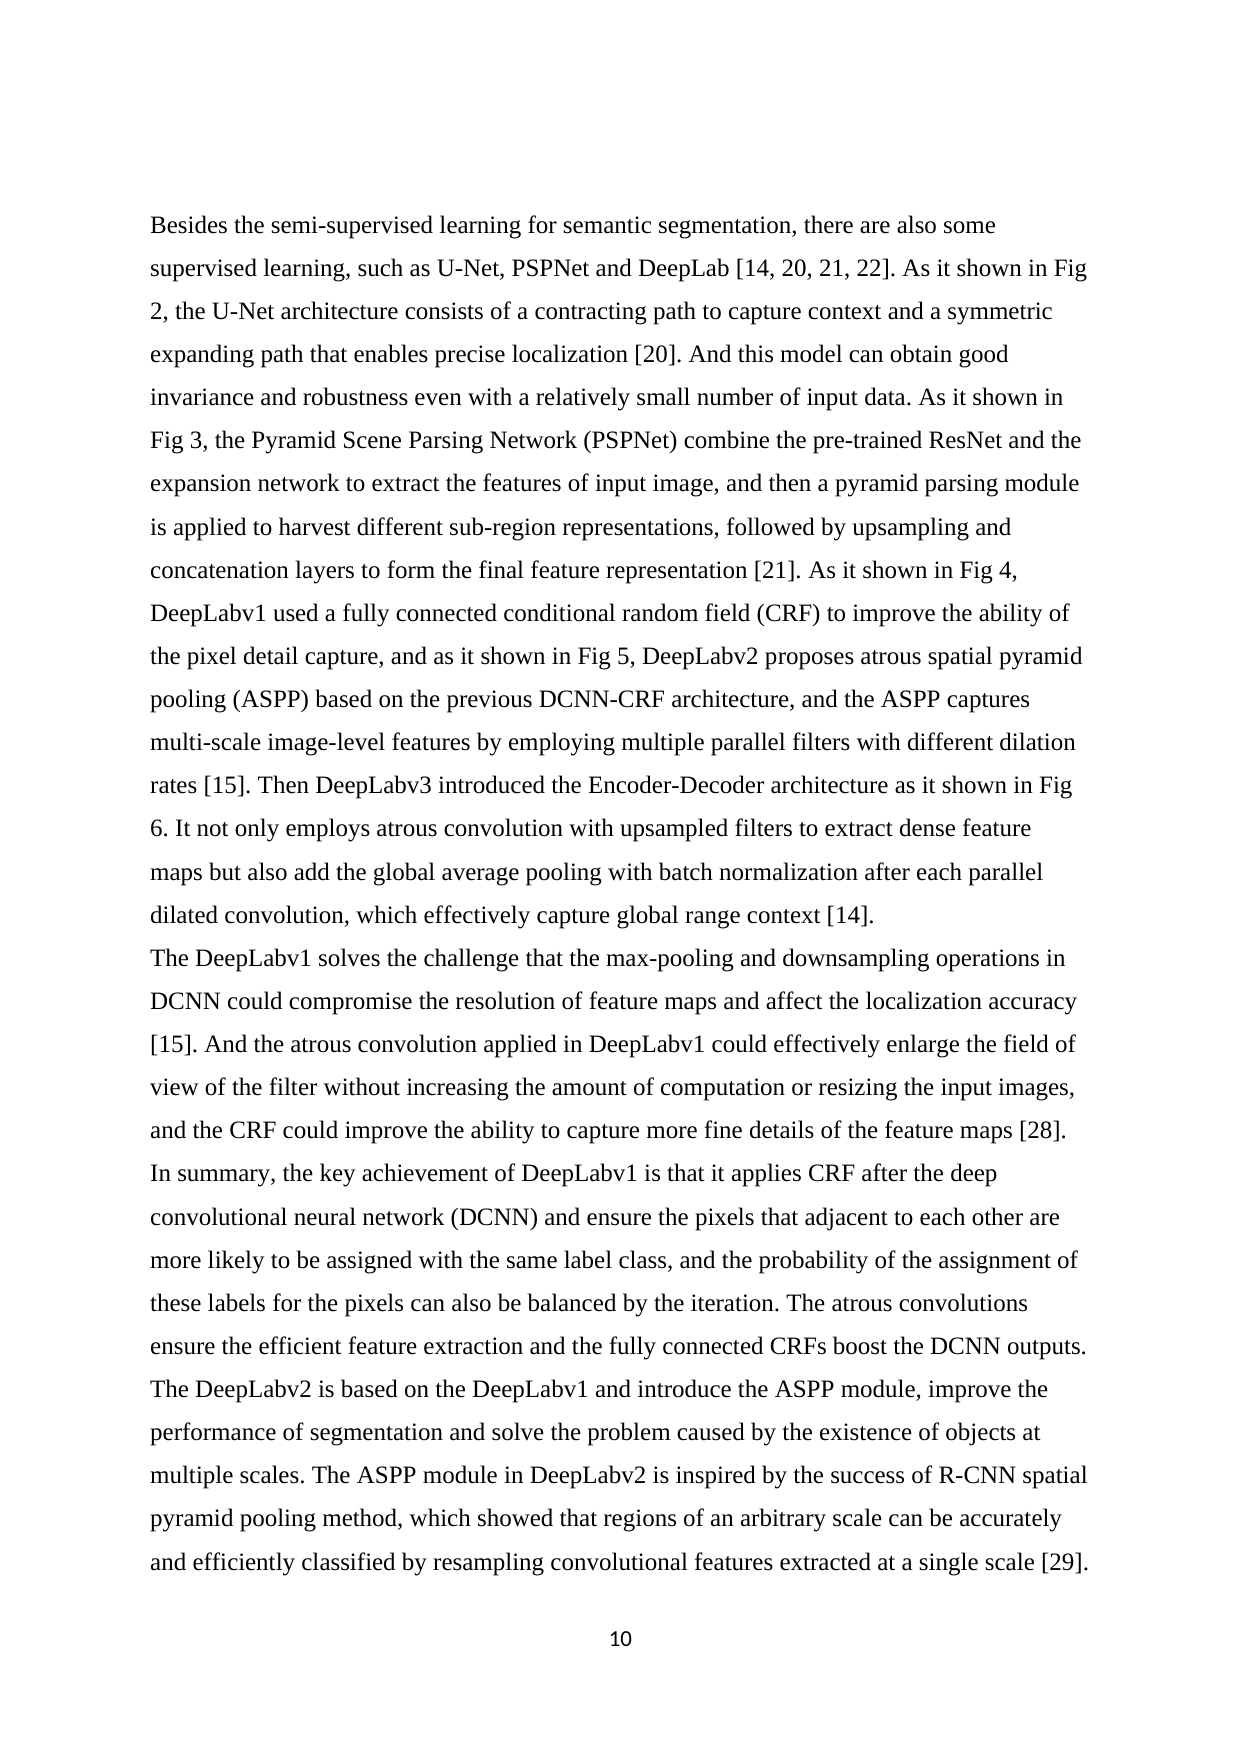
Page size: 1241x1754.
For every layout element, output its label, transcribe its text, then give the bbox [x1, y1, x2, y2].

text Besides the semi-supervised learning for semantic segmentation, there are also some supervised learning, such as U-Net, PSPNet and DeepLab [14, 20, 21, 22]. As it shown in Fig 2, the U-Net architecture consists of a contracting path to capture context and a symmetric expanding path that enables precise localization [20]. And this model can obtain good invariance and robustness even with a relatively small number of input data. As it shown in Fig 3, the Pyramid Scene Parsing Network (PSPNet) combine the pre-trained ResNet and the expansion network to extract the features of input image, and then a pyramid parsing module is applied to harvest different sub-region representations, followed by upsampling and concatenation layers to form the final feature representation [21]. As it shown in Fig 4, DeepLabv1 used a fully connected conditional random field (CRF) to improve the ability of the pixel detail capture, and as it shown in Fig 5, DeepLabv2 proposes atrous spatial pyramid pooling (ASPP) based on the previous DCNN-CRF architecture, and the ASPP captures multi-scale image-level features by employing multiple parallel filters with different dilation rates [15]. Then DeepLabv3 introduced the Encoder-Decoder architecture as it shown in Fig 6. It not only employs atrous convolution with upsampled filters to extract dense feature maps but also add the global average pooling with batch normalization after each parallel dilated convolution, which effectively capture global range context [14]. [150, 210, 1090, 928]
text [150, 1374, 1090, 1575]
text The DeepLabv1 solves the challenge that the max-pooling and downsampling operations in DCNN could compromise the resolution of feature maps and affect the localization accuracy [15]. And the atrous convolution applied in DeepLabv1 could effectively enlarge the field of view of the filter without increasing the amount of computation or resizing the input images, and the CRF could improve the ability to capture more fine details of the feature maps [28]. In summary, the key achievement of DeepLabv1 is that it applies CRF after the deep convolutional neural network (DCNN) and ensure the pixels that adjacent to each other are more likely to be assigned with the same label class, and the probability of the assignment of these labels for the pixels can also be balanced by the iteration. The atrous convolutions ensure the efficient feature extraction and the fully connected CRFs boost the DCNN outputs. [150, 943, 1090, 1360]
